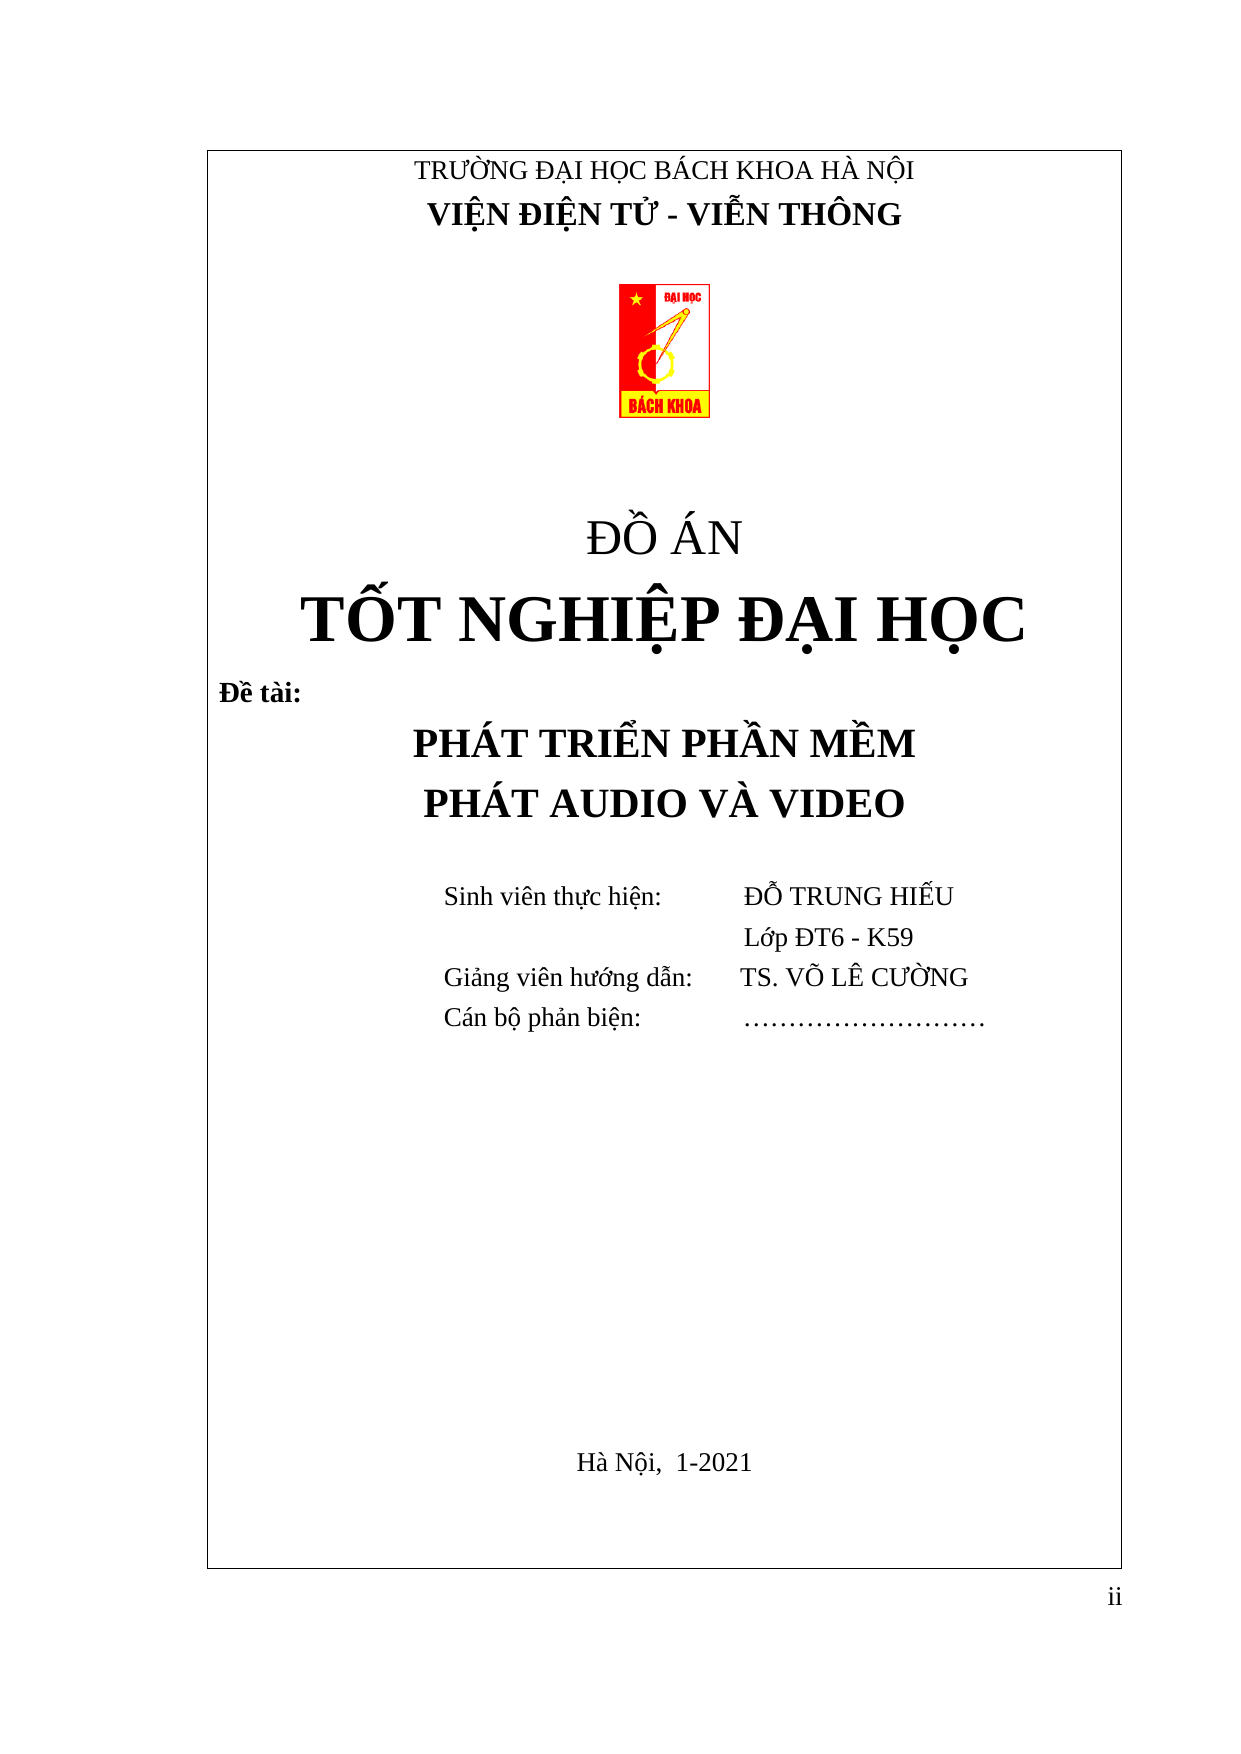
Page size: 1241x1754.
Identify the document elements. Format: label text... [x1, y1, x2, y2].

picture [619, 284, 710, 418]
table_cell TRƯỜNG ĐẠI HỌC BÁCH KHOA HÀ NỘI VIỆN ĐIỆN TỬ - VIỄN THÔNG ĐỒ ÁN TỐT NGHIỆP ĐẠI HỌC Đề tài: PHÁT TRIỂN PHẦN MỀM PHÁT AUDIO VÀ VIDEO Sinh viên thực hiện: ĐỖ TRUNG HIẾU Lớp ĐT6 - K59 Giảng viên hướng dẫn: TS. VÕ LÊ CƯỜNG Cán bộ phản biện: ……………………… Hà Nội, 1-2021 [208, 151, 1121, 1568]
